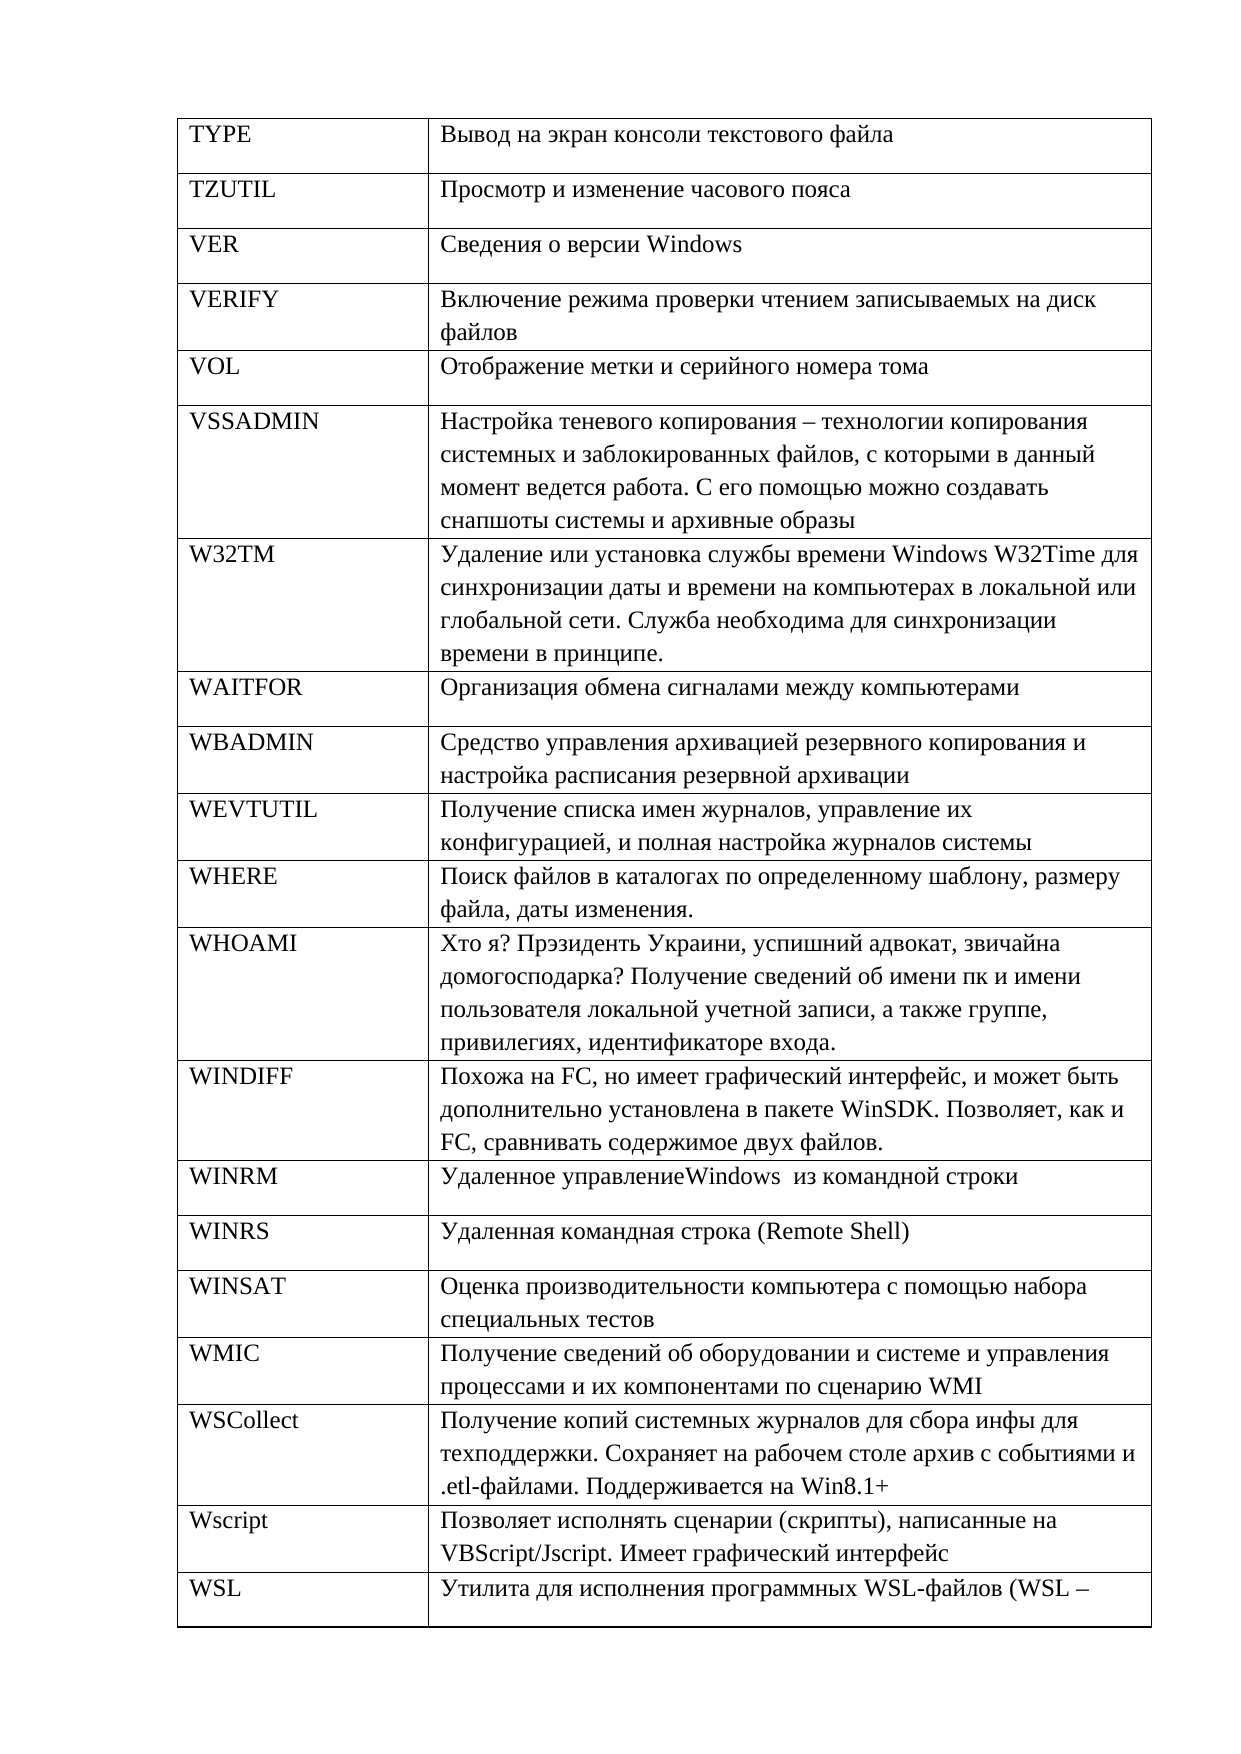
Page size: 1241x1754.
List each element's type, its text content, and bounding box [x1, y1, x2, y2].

table_cell WSL [178, 1573, 428, 1626]
table_cell W32TM [178, 539, 428, 671]
table_cell Удаление или установка службы времени Windows W32Time для синхронизации даты и времени на компьютерах в локальной или глобальной сети. Служба необходима для синхронизации времени в принципе. [429, 539, 1151, 671]
table_cell Сведения о версии Windows [429, 229, 1151, 283]
table_cell WINRM [178, 1161, 428, 1215]
table_cell WMIC [178, 1338, 428, 1404]
table_cell WAITFOR [178, 672, 428, 726]
table_cell TYPE [178, 119, 428, 173]
table_cell Удаленное управлениеWindows из командной строки [429, 1161, 1151, 1215]
table_cell Получение сведений об оборудовании и системе и управления процессами и их компонентами по сценарию WMI [429, 1338, 1151, 1404]
table_cell VER [178, 229, 428, 283]
table_cell Wscript [178, 1506, 428, 1572]
table_cell Организация обмена сигналами между компьютерами [429, 672, 1151, 726]
table_cell WEVTUTIL [178, 794, 428, 860]
table_cell WHOAMI [178, 928, 428, 1060]
table_cell Удаленная командная строка (Remote Shell) [429, 1216, 1151, 1270]
table_cell Получение копий системных журналов для сбора инфы для техподдержки. Сохраняет на рабочем столе архив с событиями и .etl-файлами. Поддерживается на Win8.1+ [429, 1405, 1151, 1504]
table_cell WINSAT [178, 1271, 428, 1337]
table_cell Отображение метки и серийного номера тома [429, 351, 1151, 405]
table_cell Похожа на FC, но имеет графический интерфейс, и может быть дополнительно установлена в пакете WinSDK. Позволяет, как и FC, сравнивать содержимое двух файлов. [429, 1061, 1151, 1160]
table_cell Позволяет исполнять сценарии (скрипты), написанные на VBScript/Jscript. Имеет графический интерфейс [429, 1506, 1151, 1572]
table_cell VOL [178, 351, 428, 405]
table_cell WSCollect [178, 1405, 428, 1504]
table_cell WINRS [178, 1216, 428, 1270]
table_cell Поиск файлов в каталогах по определенному шаблону, размеру файла, даты изменения. [429, 861, 1151, 927]
table_cell TZUTIL [178, 174, 428, 228]
table_cell VSSADMIN [178, 406, 428, 538]
table_cell Оценка производительности компьютера с помощью набора специальных тестов [429, 1271, 1151, 1337]
table_cell Вывод на экран консоли текстового файла [429, 119, 1151, 173]
table_cell WHERE [178, 861, 428, 927]
table_cell VERIFY [178, 284, 428, 350]
table_cell Получение списка имен журналов, управление их конфигурацией, и полная настройка журналов системы [429, 794, 1151, 860]
table_cell Средство управления архивацией резервного копирования и настройка расписания резервной архивации [429, 727, 1151, 793]
table_cell Включение режима проверки чтением записываемых на диск файлов [429, 284, 1151, 350]
table_cell Просмотр и изменение часового пояса [429, 174, 1151, 228]
table_cell WBADMIN [178, 727, 428, 793]
table_cell Хто я? Прэзиденть Украини, успишний адвокат, звичайна домогосподарка? Получение сведений об имени пк и имени пользователя локальной учетной записи, а также группе, привилегиях, идентификаторе входа. [429, 928, 1151, 1060]
table_cell Настройка теневого копирования – технологии копирования системных и заблокированных файлов, с которыми в данный момент ведется работа. С его помощью можно создавать снапшоты системы и архивные образы [429, 406, 1151, 538]
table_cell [429, 1573, 1151, 1626]
table_cell WINDIFF [178, 1061, 428, 1160]
